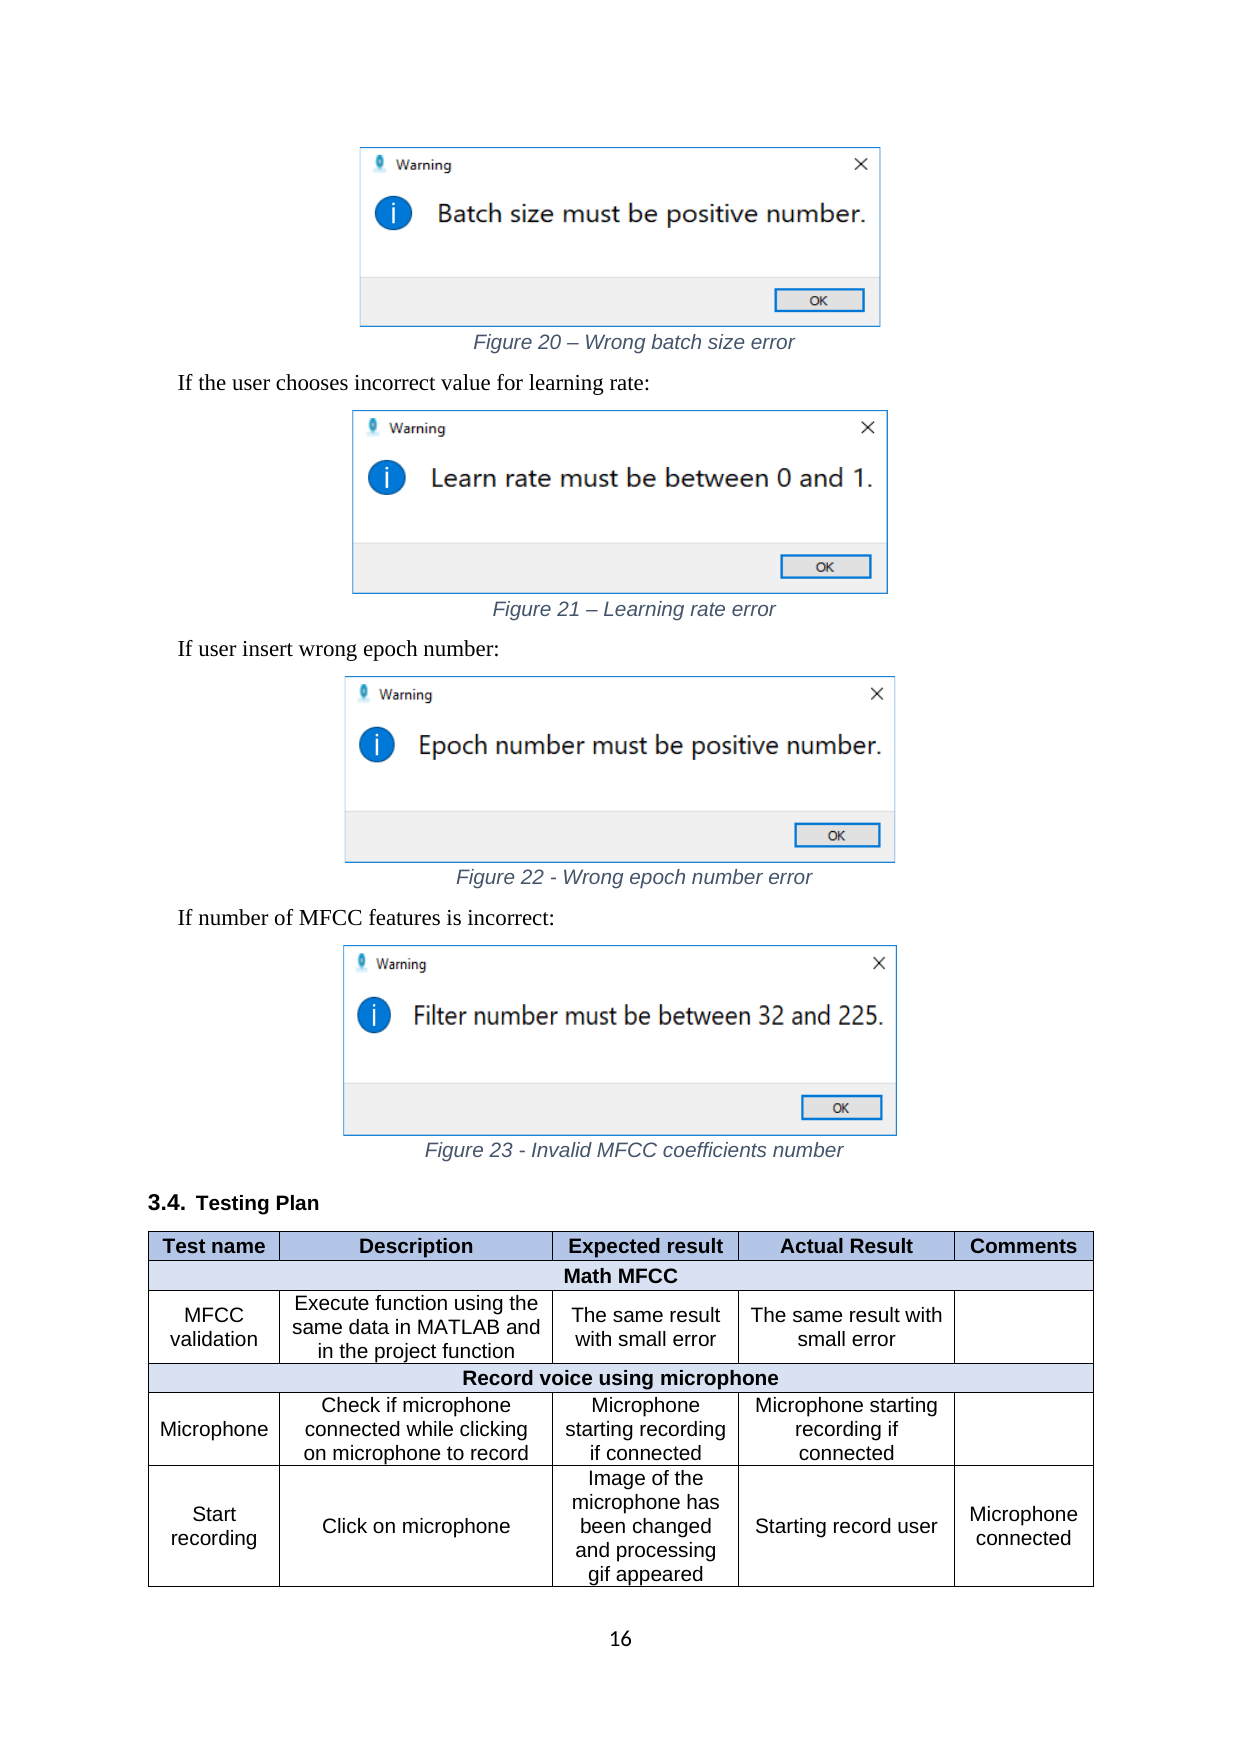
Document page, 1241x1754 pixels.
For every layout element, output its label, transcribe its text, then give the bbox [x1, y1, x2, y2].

picture [359, 147, 881, 327]
table_header Test name [149, 1232, 279, 1260]
table_cell Start recording [149, 1466, 279, 1586]
list If number of MFCC features is incorrect: [148, 904, 1092, 930]
picture [344, 676, 896, 863]
table_header Expected result [553, 1232, 738, 1260]
table_cell Image of the microphone has been changed and processing gif appeared [553, 1466, 738, 1586]
table_cell Starting record user [739, 1466, 954, 1586]
table_cell [955, 1393, 1093, 1465]
table_cell The same result with small error [553, 1291, 738, 1363]
table_cell Microphone starting recording if connected [739, 1393, 954, 1465]
table_cell Microphone connected [955, 1466, 1093, 1586]
table_cell Check if microphone connected while clicking on microphone to record [280, 1393, 552, 1465]
picture [352, 410, 888, 594]
table_cell Microphone starting recording if connected [553, 1393, 738, 1465]
table_cell MFCC validation [149, 1291, 279, 1363]
table_header Actual Result [739, 1232, 954, 1260]
text Figure 23 - Invalid MFCC coefficients number [148, 1138, 1092, 1162]
picture [343, 945, 897, 1136]
subtitle Testing Plan [148, 1189, 1092, 1216]
table_header Comments [955, 1232, 1093, 1260]
table_cell [955, 1291, 1093, 1363]
list If user insert wrong epoch number: [148, 635, 1092, 662]
table_cell Click on microphone [280, 1466, 552, 1586]
list If the user chooses incorrect value for learning rate: [148, 369, 1092, 395]
text Figure 20 – Wrong batch size error [148, 330, 1092, 354]
table_cell The same result with small error [739, 1291, 954, 1363]
text Figure 22 - Wrong epoch number error [148, 865, 1092, 889]
table_header Description [280, 1232, 552, 1260]
text Figure 21 – Learning rate error [148, 596, 1092, 620]
table_cell Record voice using microphone [149, 1364, 1093, 1392]
table_cell Execute function using the same data in MATLAB and in the project function [280, 1291, 552, 1363]
table_cell Math MFCC [149, 1261, 1093, 1290]
table_cell Microphone [149, 1393, 279, 1465]
